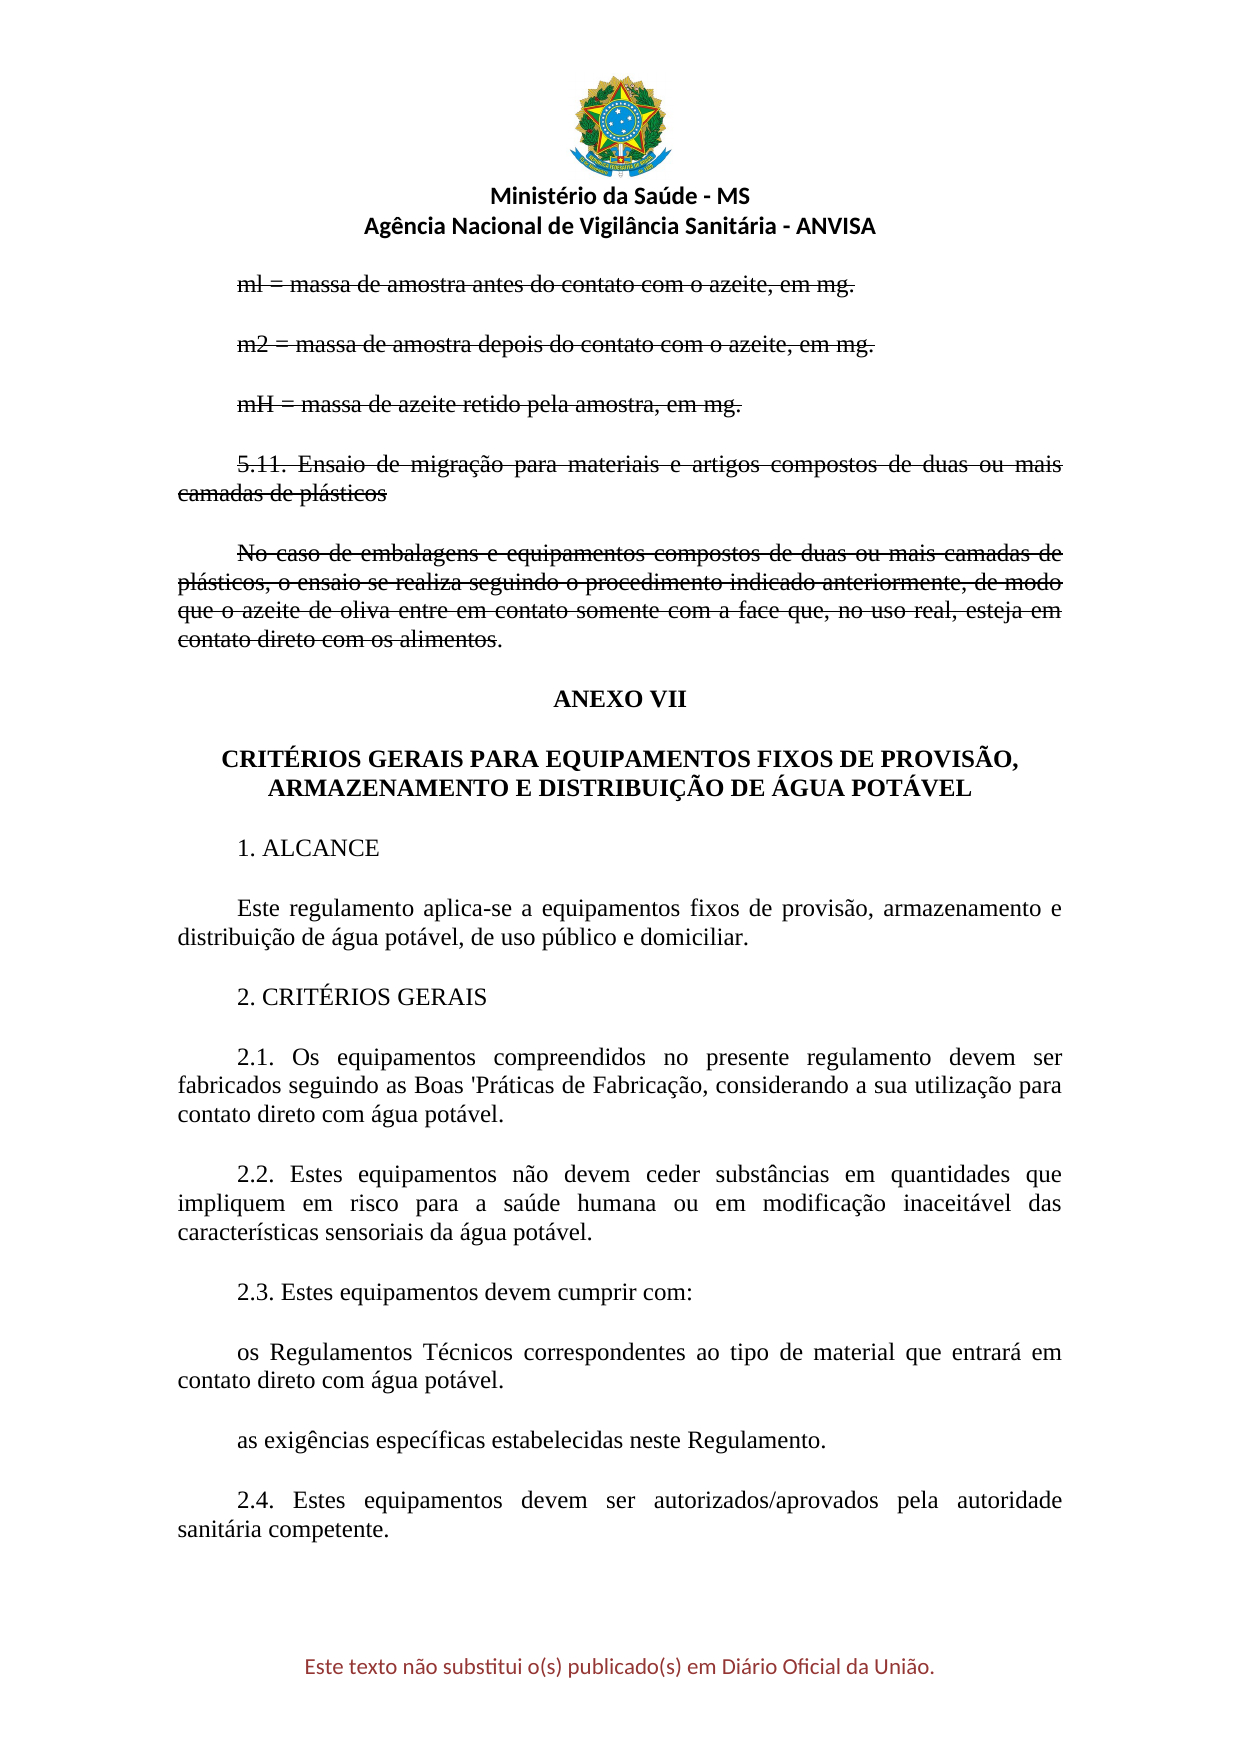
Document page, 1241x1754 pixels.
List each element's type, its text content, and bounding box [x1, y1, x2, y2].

text Este regulamento aplica-se a equipamentos fixos de provisão, armazenamento e distribuição de água potável, de uso público e domiciliar. [177, 893, 1063, 950]
text No caso de embalagens e equipamentos compostos de duas ou mais camadas de plásticos, o ensaio se realiza seguindo o procedimento indicado anteriormente, de modo que o azeite de oliva entre em contato somente com a face que, no uso real, esteja em contato direto com os alimentos. [177, 583, 1063, 653]
text as exigências específicas estabelecidas neste Regulamento. [177, 1425, 1063, 1454]
text ANEXO VII [177, 684, 1063, 713]
text ml = massa de amostra antes do contato com o azeite, em mg. [177, 269, 1063, 298]
text mH = massa de azeite retido pela amostra, em mg. [177, 389, 1063, 418]
text 2.3. Estes equipamentos devem cumprir com: [177, 1277, 1063, 1305]
text No caso de embalagens e equipamentos compostos de duas ou mais camadas de plásticos, o ensaio se realiza seguindo o procedimento indicado anteriormente, de modo que o azeite de oliva entre em contato somente com a face que, no uso real, esteja em contato direto com os alimentos. [177, 538, 1063, 582]
text 2. CRITÉRIOS GERAIS [177, 982, 1063, 1010]
text 2.2. Estes equipamentos não devem ceder substâncias em quantidades que impliquem em risco para a saúde humana ou em modificação inaceitável das características sensoriais da água potável. [177, 1159, 1063, 1245]
text 2.1. Os equipamentos compreendidos no presente regulamento devem ser fabricados seguindo as Boas 'Práticas de Fabricação, considerando a sua utilização para contato direto com água potável. [177, 1042, 1063, 1128]
picture [566, 73, 674, 180]
text 1. ALCANCE [177, 833, 1063, 862]
text 5.11. Ensaio de migração para materiais e artigos compostos de duas ou mais camadas de plásticos [177, 449, 1063, 507]
text 2.4. Estes equipamentos devem ser autorizados/aprovados pela autoridade sanitária competente. [177, 1485, 1063, 1543]
text m2 = massa de amostra depois do contato com o azeite, em mg. [177, 329, 1063, 358]
text os Regulamentos Técnicos correspondentes ao tipo de material que entrará em contato direto com água potável. [177, 1337, 1063, 1394]
text CRITÉRIOS GERAIS PARA EQUIPAMENTOS FIXOS DE PROVISÃO, ARMAZENAMENTO E DISTRIBUIÇÃO DE ÁGUA POTÁVEL [177, 744, 1063, 802]
